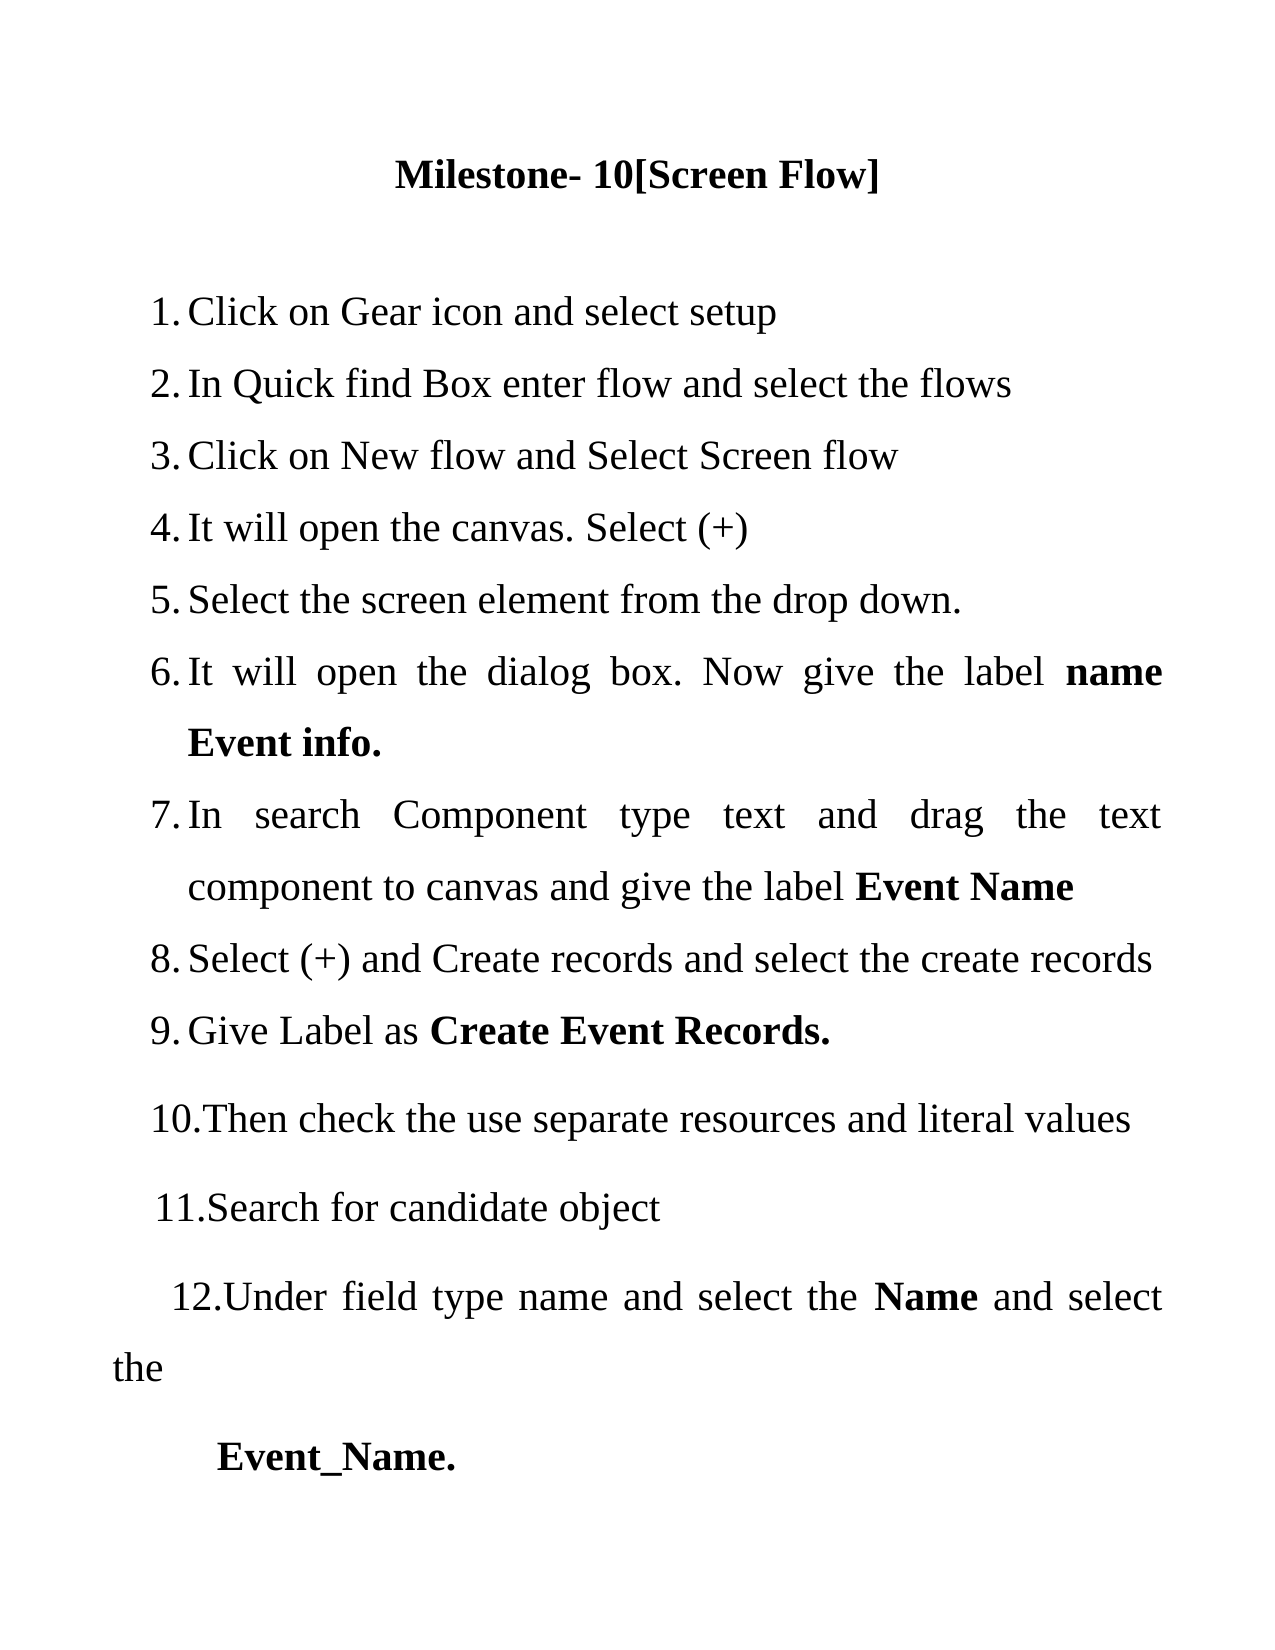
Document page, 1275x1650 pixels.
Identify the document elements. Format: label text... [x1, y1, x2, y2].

text Event_Name. [112, 1431, 1162, 1479]
list Click on New flow and Select Screen flow [150, 430, 1162, 478]
text 12.Under field type name and select the Name and select the [112, 1271, 1162, 1391]
list In search Component type text and drag the text component to canvas and give the label Event Name [150, 790, 1162, 909]
list It will open the dialog box. Now give the label name Event info. [150, 646, 1162, 766]
list In Quick find Box enter flow and select the flows [150, 358, 1162, 406]
list It will open the canvas. Select (+) [150, 502, 1162, 550]
list Give Label as Create Event Records. [150, 1005, 1162, 1053]
text 11.Search for candidate object [112, 1182, 1162, 1230]
text Milestone- 10[Screen Flow] [112, 150, 1162, 198]
list Click on Gear icon and select setup [150, 287, 1162, 334]
list Select the screen element from the drop down. [150, 574, 1162, 622]
list Select (+) and Create records and select the create records [150, 933, 1162, 981]
text 10.Then check the use separate resources and literal values [150, 1094, 1162, 1142]
